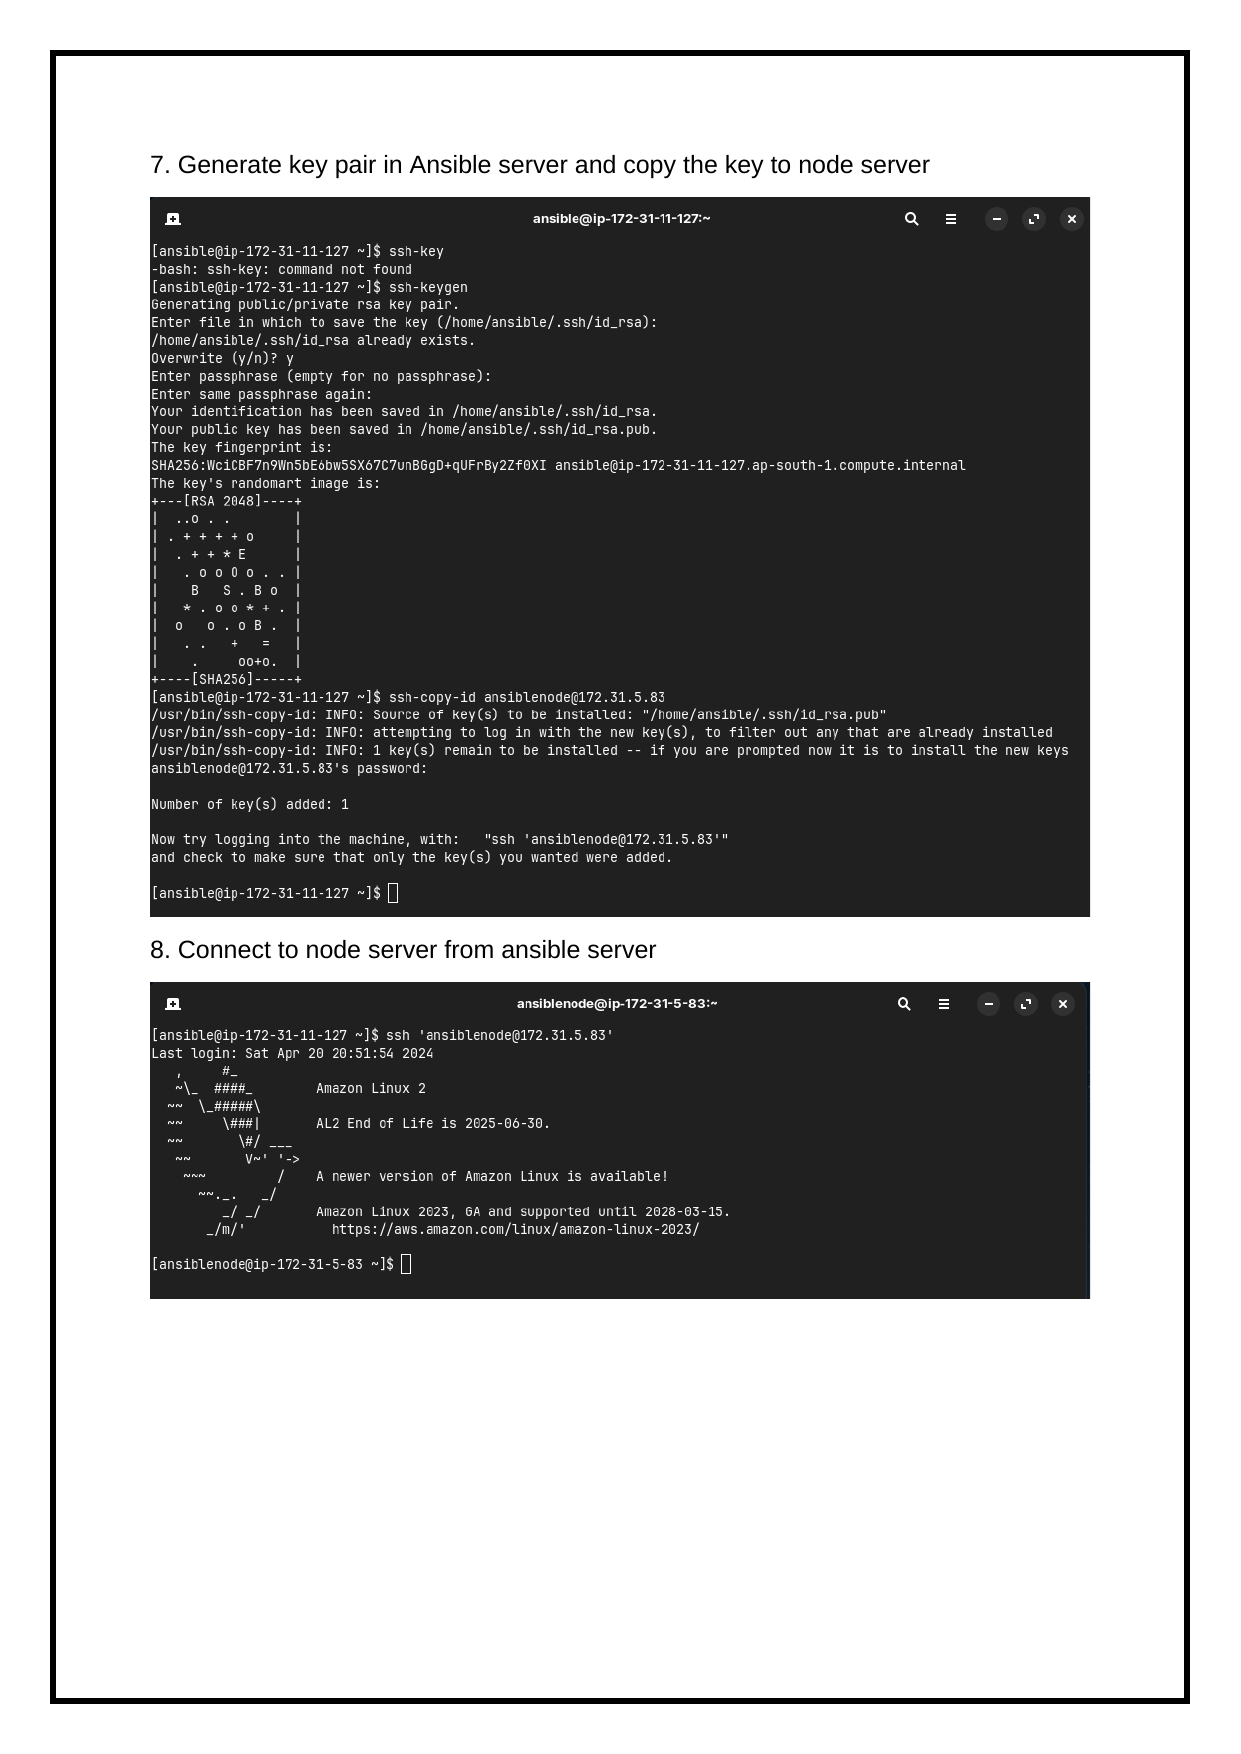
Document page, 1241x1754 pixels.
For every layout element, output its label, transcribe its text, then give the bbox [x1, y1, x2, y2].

text 8. Connect to node server from ansible server [150, 935, 1090, 964]
picture [150, 982, 1091, 1299]
picture [150, 197, 1091, 917]
text 7. Generate key pair in Ansible server and copy the key to node server [150, 150, 1090, 179]
